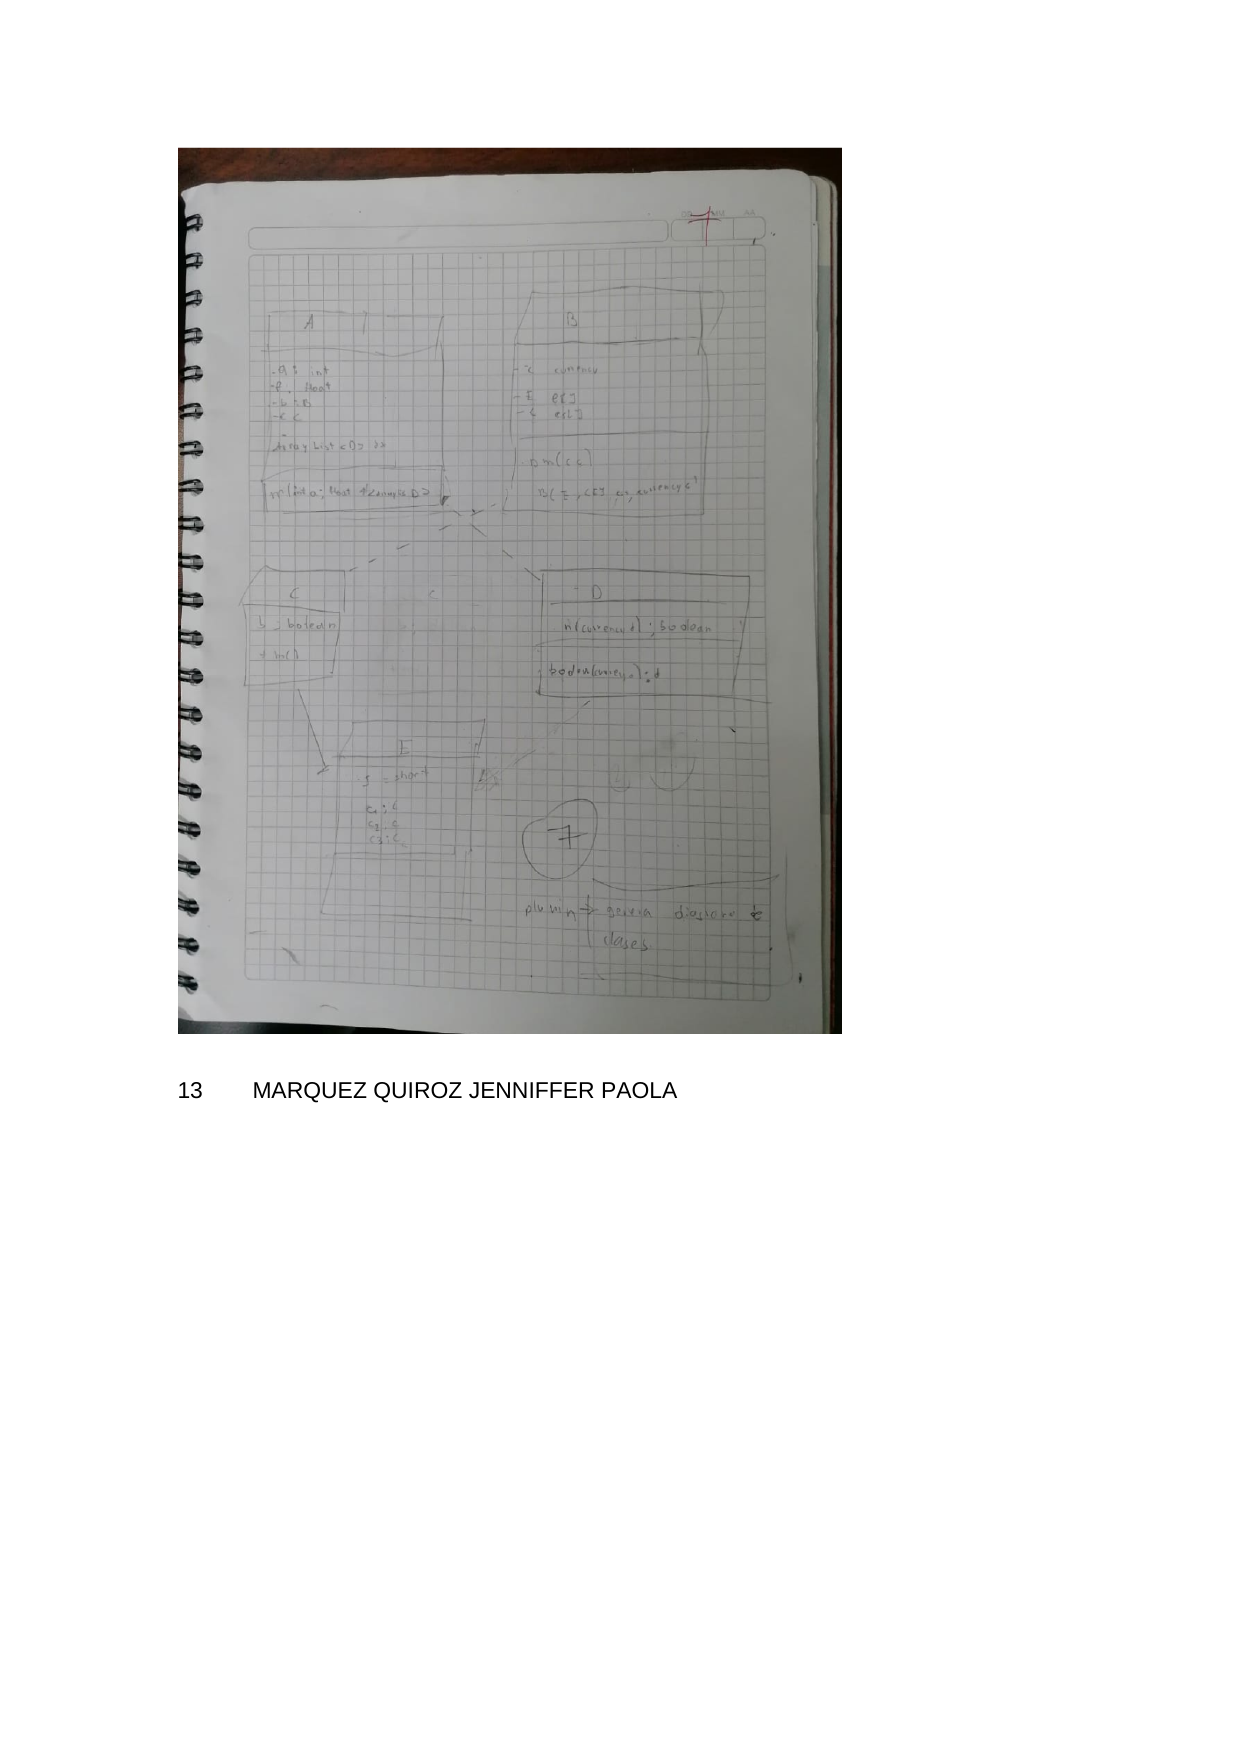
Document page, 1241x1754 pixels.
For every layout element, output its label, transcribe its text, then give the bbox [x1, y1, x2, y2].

picture [178, 149, 842, 1034]
text 13 MARQUEZ QUIROZ JENNIFFER PAOLA [177, 1077, 1063, 1103]
